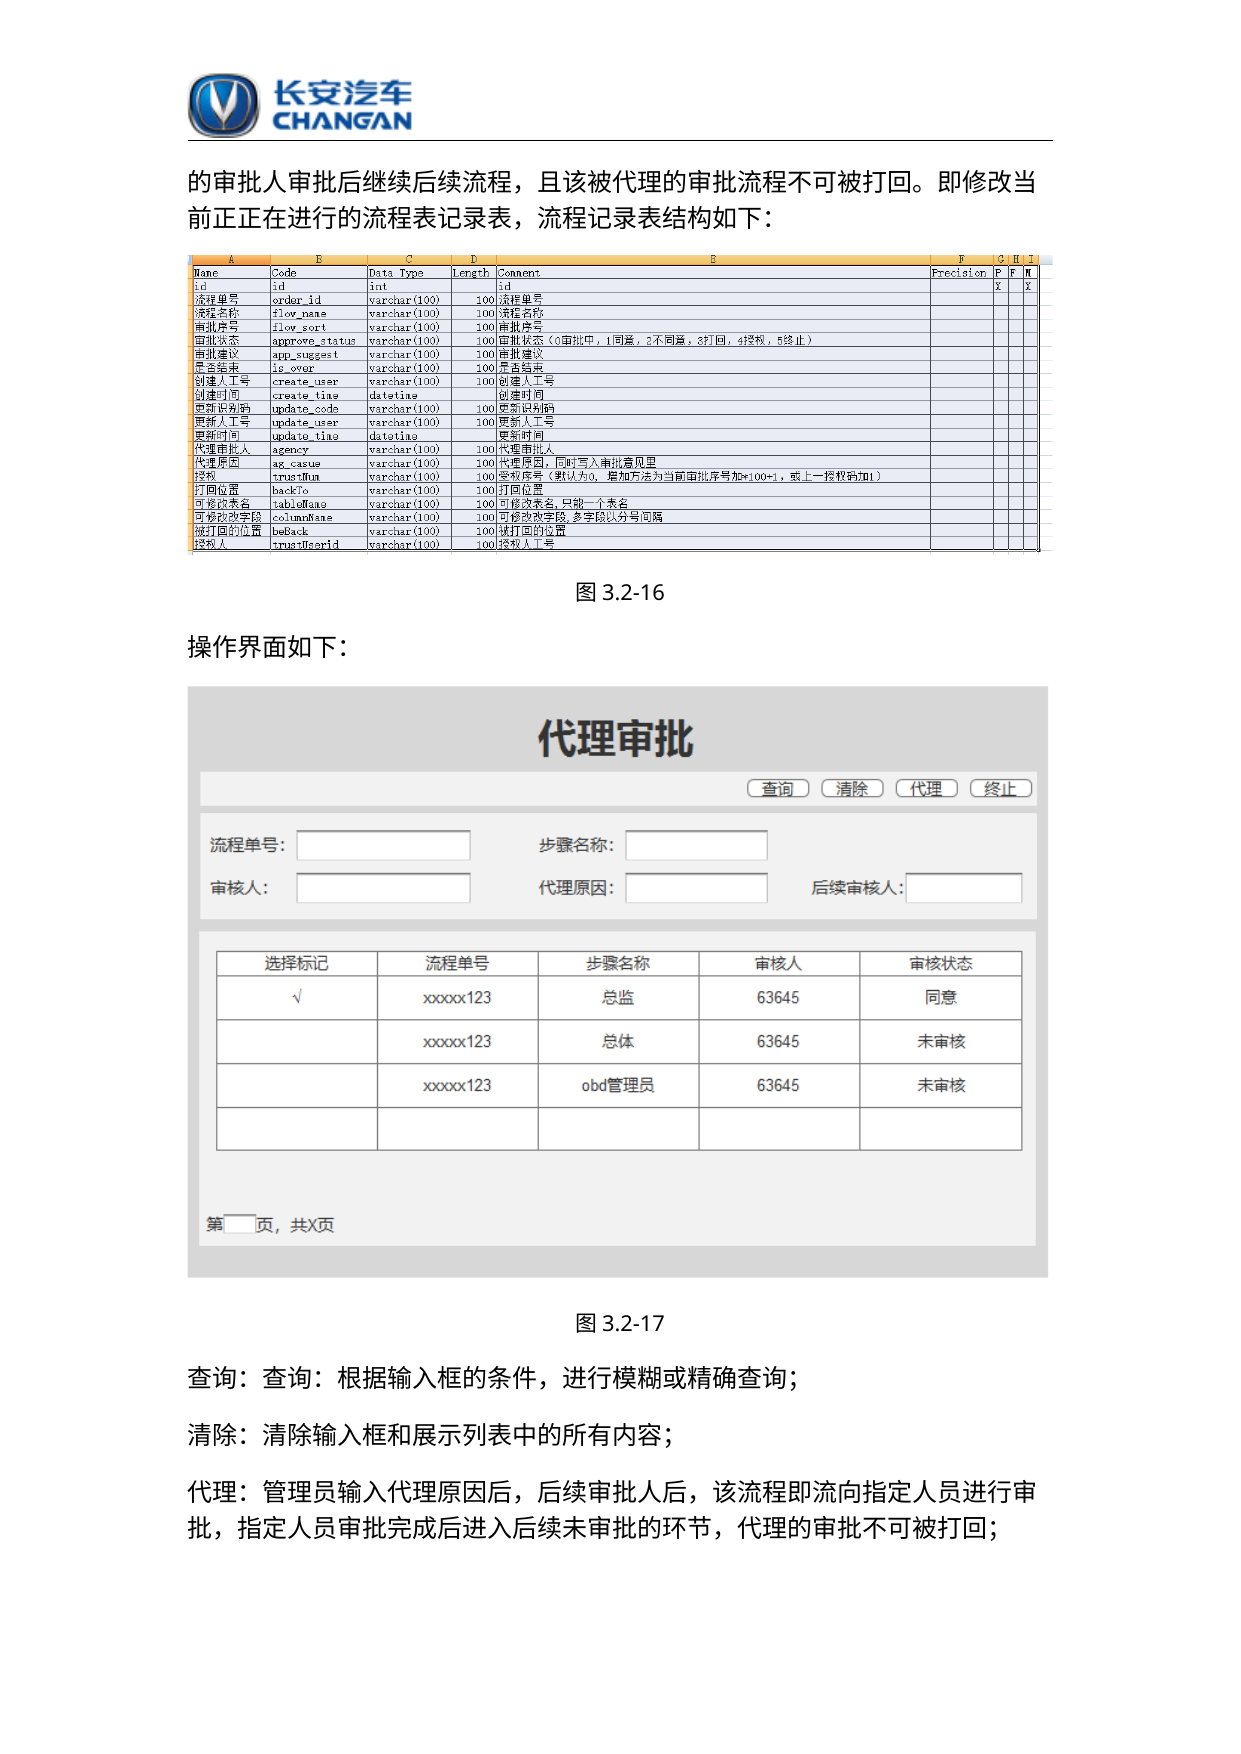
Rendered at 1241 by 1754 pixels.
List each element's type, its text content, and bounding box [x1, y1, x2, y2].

text 代理：管理员输入代理原因后，后续审批人后，该流程即流向指定人员进行审批，指定人员审批完成后进入后续未审批的环节，代理的审批不可被打回； [187, 1473, 1053, 1545]
picture [187, 255, 1053, 555]
text 查询：查询：根据输入框的条件，进行模糊或精确查询； [187, 1358, 1053, 1395]
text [187, 162, 1053, 235]
text 图3.2-17 [187, 1306, 1053, 1338]
picture [187, 73, 432, 138]
picture [187, 685, 1053, 1285]
text 图3.2-16 [187, 575, 1053, 607]
text 操作界面如下： [187, 628, 1053, 664]
text 清除：清除输入框和展示列表中的所有内容； [187, 1416, 1053, 1452]
